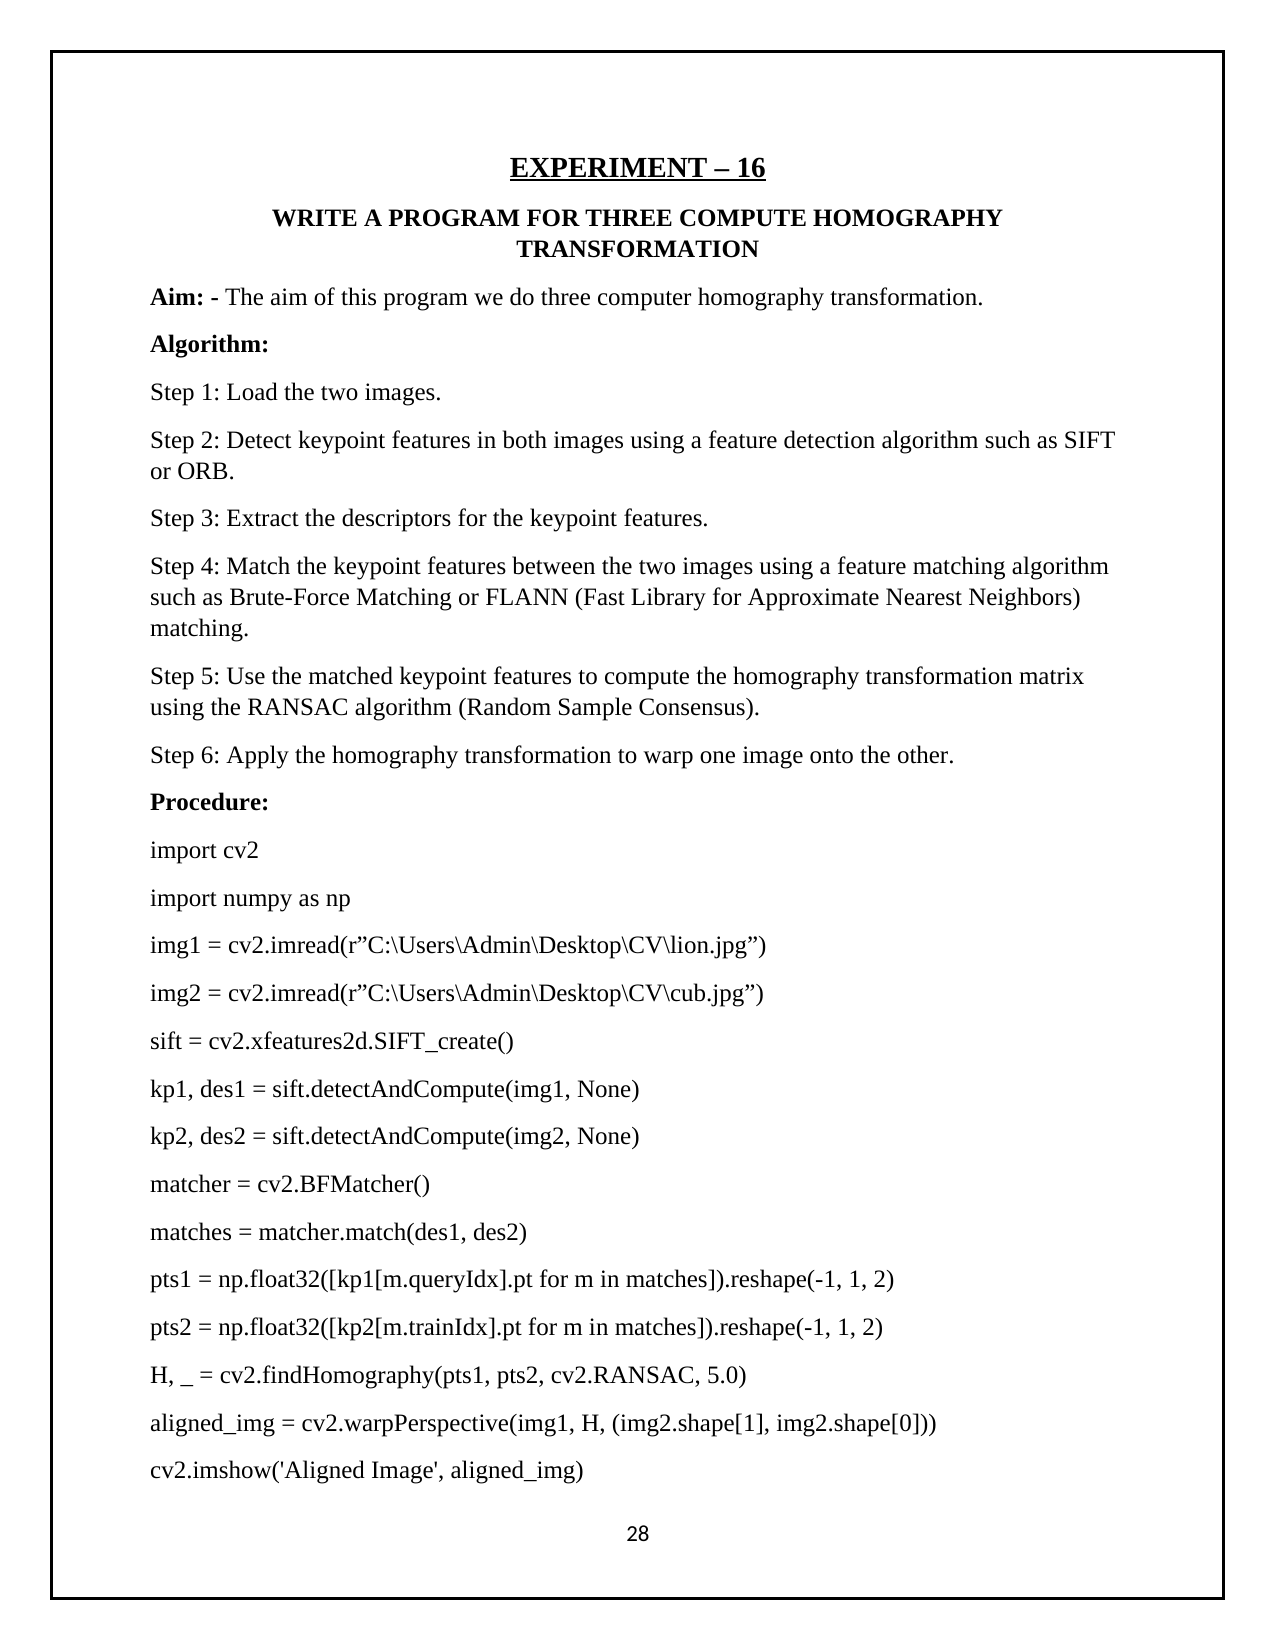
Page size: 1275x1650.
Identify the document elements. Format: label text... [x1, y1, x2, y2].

text kp1, des1 = sift.detectAndCompute(img1, None) [150, 1074, 1125, 1102]
text Step 1: Load the two images. [150, 377, 1125, 406]
text aligned_img = cv2.warpPerspective(img1, H, (img2.shape[1], img2.shape[0])) [150, 1408, 1125, 1436]
text kp2, des2 = sift.detectAndCompute(img2, None) [150, 1121, 1125, 1150]
text matches = matcher.match(des1, des2) [150, 1217, 1125, 1246]
text matcher = cv2.BFMatcher() [150, 1169, 1125, 1198]
text EXPERIMENT – 16 [150, 150, 1125, 183]
text Algorithm: [150, 329, 1125, 358]
text Step 5: Use the matched keypoint features to compute the homography transformation matrix using the RANSAC algorithm (Random Sample Consensus). [150, 661, 1125, 721]
text WRITE A PROGRAM FOR THREE COMPUTE HOMOGRAPHY TRANSFORMATION [150, 203, 1125, 263]
text import cv2 [150, 835, 1125, 864]
text sift = cv2.xfeatures2d.SIFT_create() [150, 1026, 1125, 1055]
text pts2 = np.float32([kp2[m.trainIdx].pt for m in matches]).reshape(-1, 1, 2) [150, 1312, 1125, 1341]
text Procedure: [150, 787, 1125, 816]
text Aim: - The aim of this program we do three computer homography transformation. [150, 282, 1125, 310]
text Step 4: Match the keypoint features between the two images using a feature matching algorithm such as Brute-Force Matching or FLANN (Fast Library for Approximate Nearest Neighbors) matching. [150, 551, 1125, 642]
text img1 = cv2.imread(r”C:\Users\Admin\Desktop\CV\lion.jpg”) [150, 931, 1125, 959]
text Step 3: Extract the descriptors for the keypoint features. [150, 503, 1125, 532]
text Step 2: Detect keypoint features in both images using a feature detection algorithm such as SIFT or ORB. [150, 425, 1125, 484]
text import numpy as np [150, 883, 1125, 912]
text H, _ = cv2.findHomography(pts1, pts2, cv2.RANSAC, 5.0) [150, 1360, 1125, 1389]
text img2 = cv2.imread(r”C:\Users\Admin\Desktop\CV\cub.jpg”) [150, 978, 1125, 1007]
text Step 6: Apply the homography transformation to warp one image onto the other. [150, 740, 1125, 768]
text pts1 = np.float32([kp1[m.queryIdx].pt for m in matches]).reshape(-1, 1, 2) [150, 1264, 1125, 1293]
text cv2.imshow('Aligned Image', aligned_img) [150, 1455, 1125, 1484]
